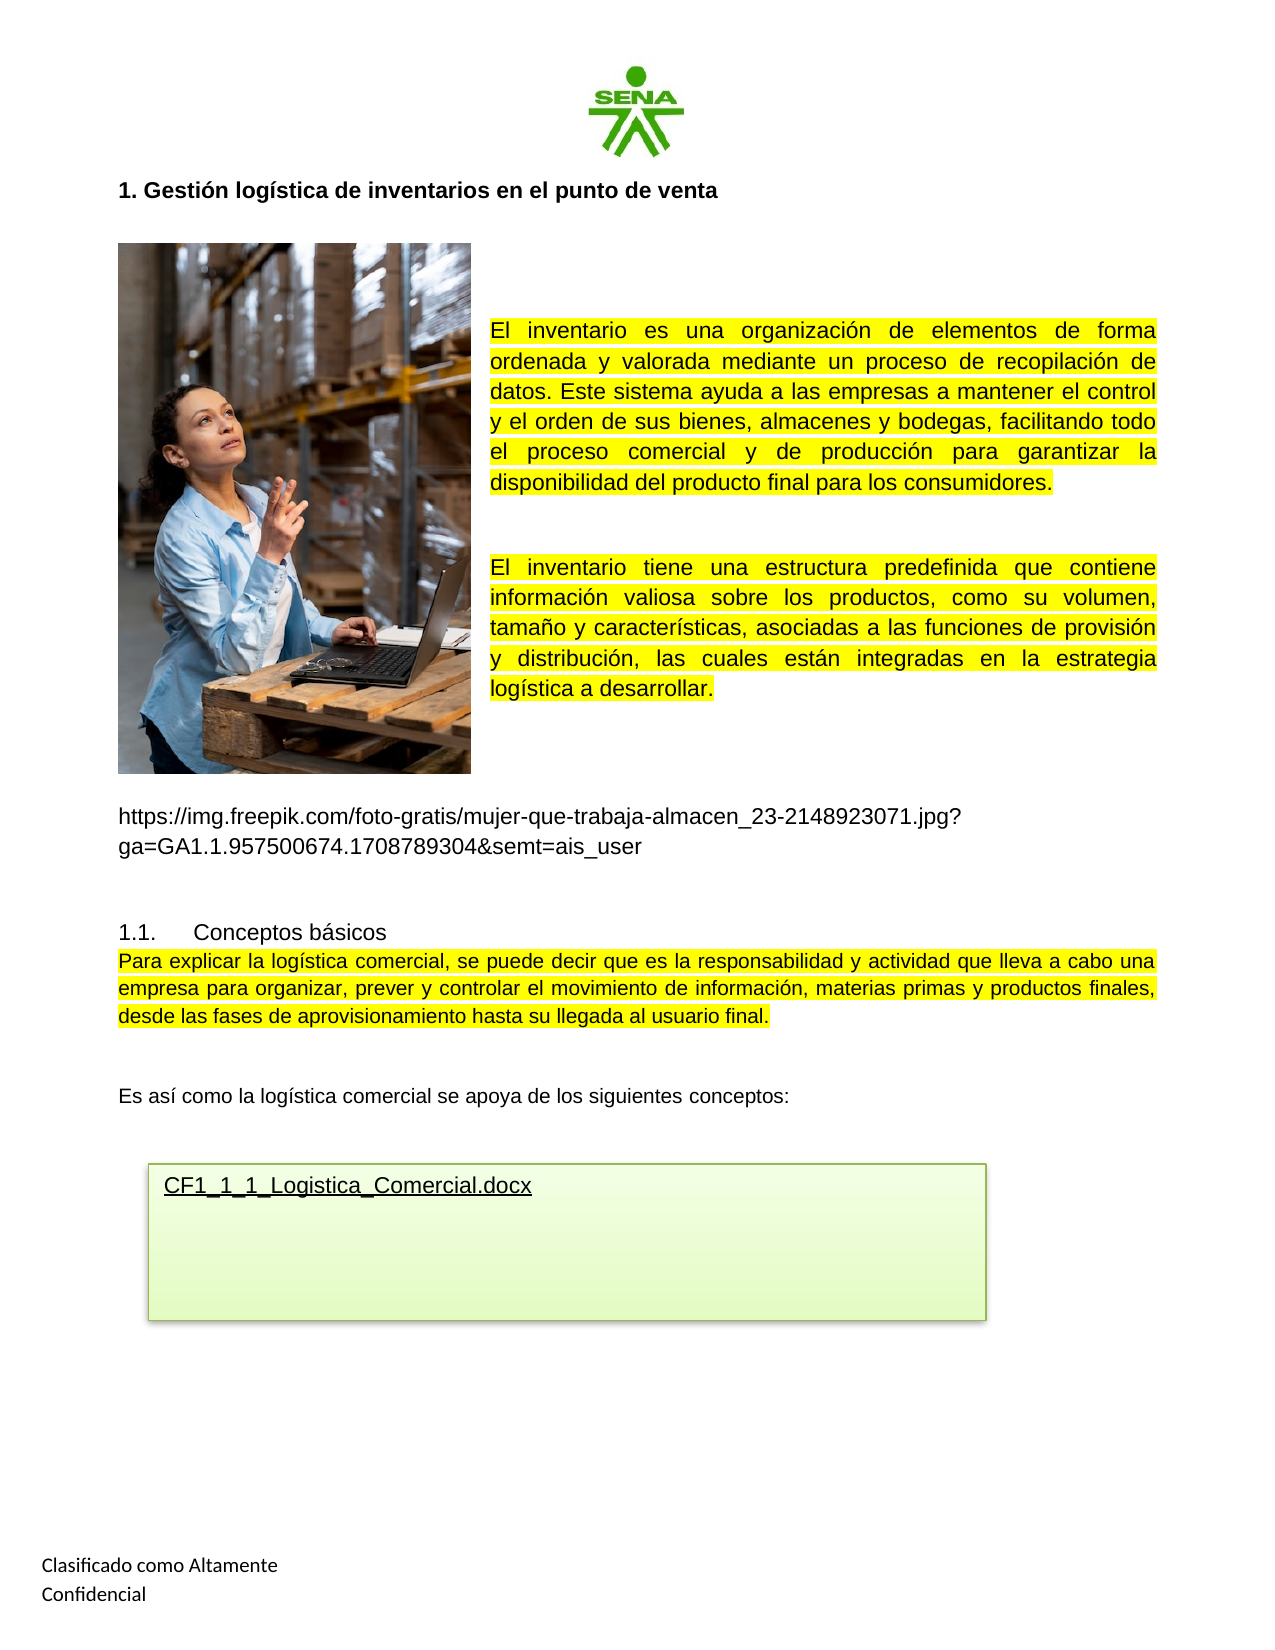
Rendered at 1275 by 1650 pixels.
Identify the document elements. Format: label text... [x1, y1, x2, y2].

subtitle 1. Gestión logística de inventarios en el punto de venta [118, 177, 1157, 203]
text Para explicar la logística comercial, se puede decir que es la responsabilidad y actividad que lleva a cabo una empresa para organizar, prever y controlar el movimiento de información, materias primas y productos finales, desde las fases de aprovisionamiento hasta su llegada al usuario final. [118, 1000, 1157, 1028]
picture [118, 243, 471, 774]
picture [587, 56, 685, 159]
text https://img.freepik.com/foto-gratis/mujer-que-trabaja-almacen_23-2148923071.jpg?ga=GA1.1.957500674.1708789304&semt=ais_user [118, 803, 1157, 859]
list Conceptos básicos [118, 918, 1157, 945]
text Es así como la logística comercial se apoya de los siguientes conceptos: [118, 1084, 1157, 1108]
text El inventario es una organización de elementos de forma ordenada y valorada mediante un proceso de recopilación de datos. Este sistema ayuda a las empresas a mantener el control y el orden de sus bienes, almacenes y bodegas, facilitando todo el proceso comercial y de producción para garantizar la disponibilidad del producto final para los consumidores. [471, 317, 1157, 495]
text El inventario tiene una estructura predefinida que contiene información valiosa sobre los productos, como su volumen, tamaño y características, asociadas a las funciones de provisión y distribución, las cuales están integradas en la estrategia logística a desarrollar. [471, 554, 1157, 701]
